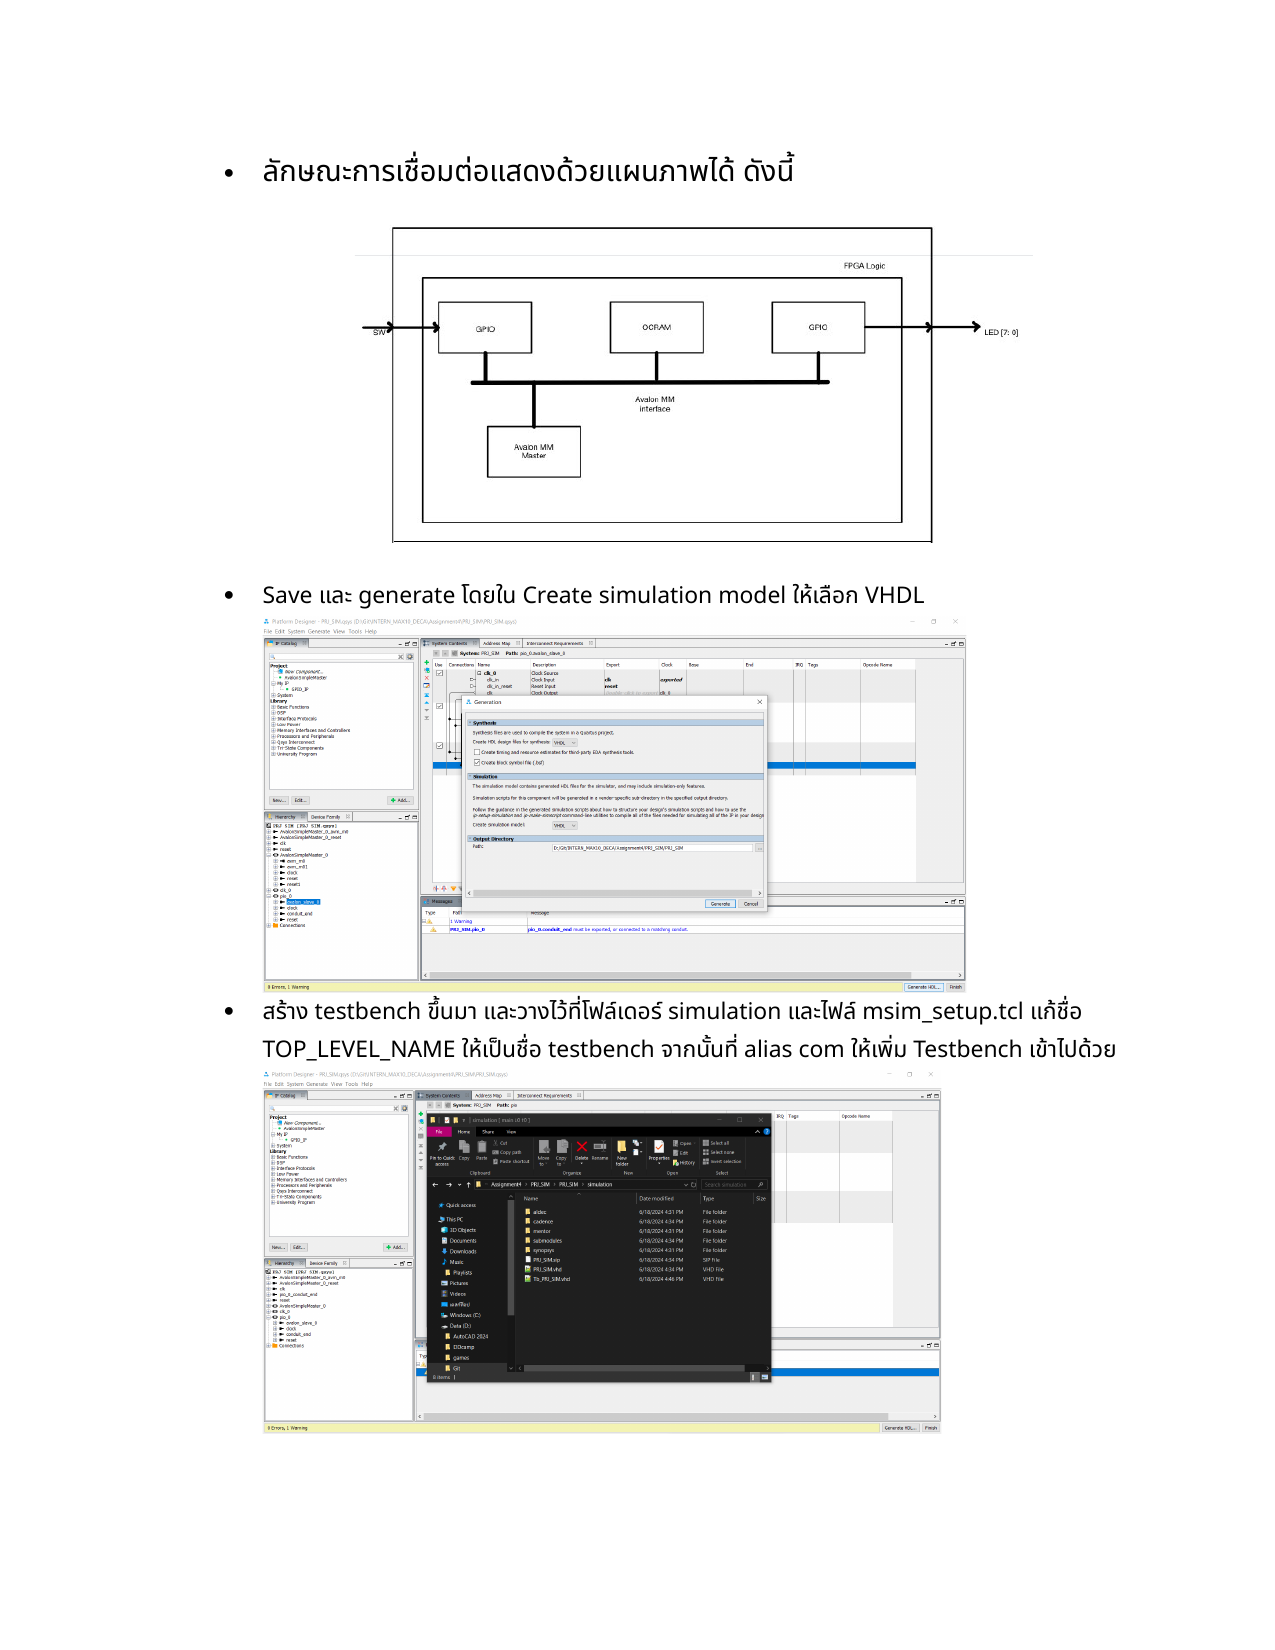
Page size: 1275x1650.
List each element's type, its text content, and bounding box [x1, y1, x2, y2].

picture [262, 616, 967, 993]
list ลักษณะการเชื่อมต่อแสดงด้วยแผนภาพได้ ดังนี้ [225, 150, 1125, 194]
list สร้าง testbench ขึ้นมา และวางไว้ที่โฟล์เดอร์ simulation และไฟล์ msim_setup.tcl แก้ชื่อ TOP_LEVEL_NAME ให้เป็นชื่อ testbench จากนั้นที่ alias com ให้เพิ่ม Testbench เข้าไปด้วย [225, 995, 1125, 1067]
list Save และ generate โดยใน Create simulation model ให้เลือก VHDL [225, 579, 1125, 613]
picture [262, 1070, 942, 1434]
picture [354, 197, 1033, 543]
